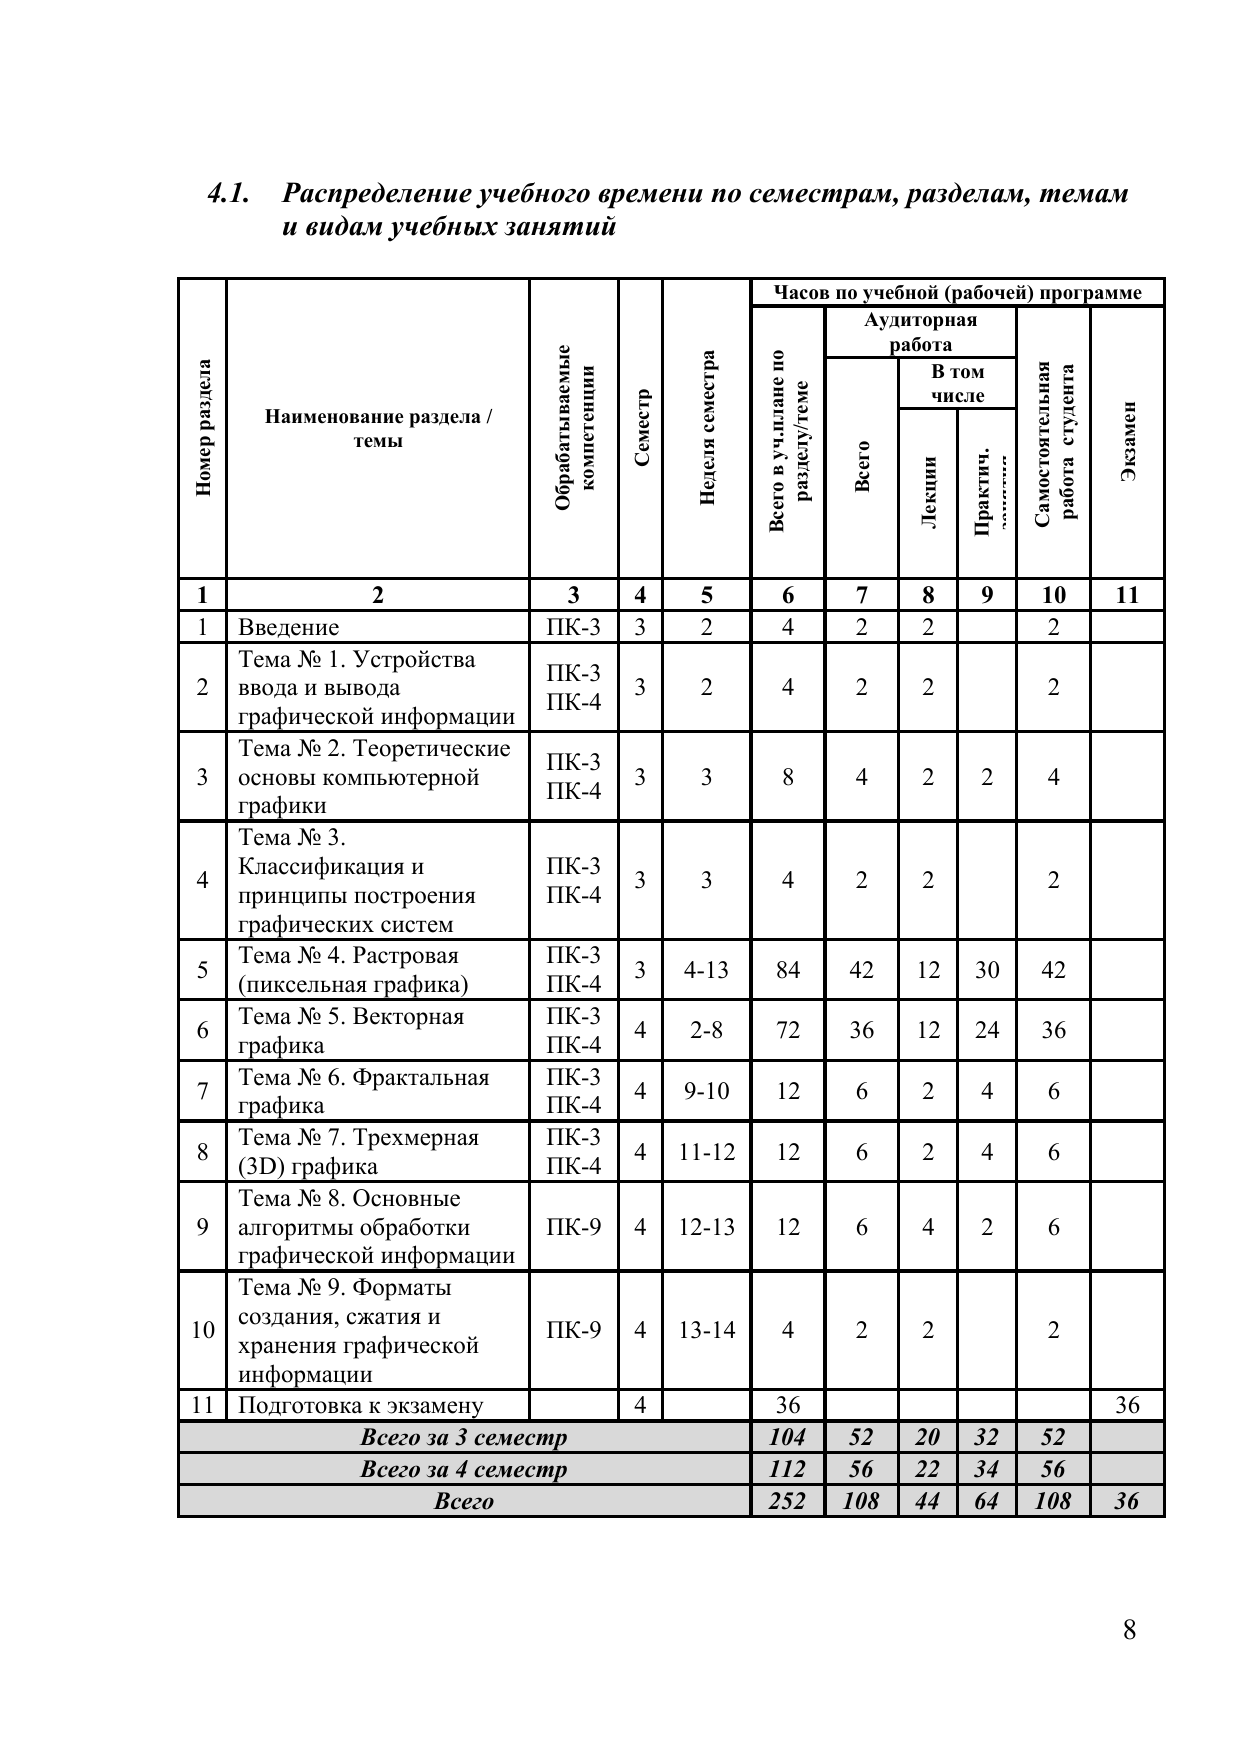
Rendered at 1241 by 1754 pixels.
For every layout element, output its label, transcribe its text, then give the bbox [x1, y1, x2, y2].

table_cell 6 [1018, 1123, 1089, 1180]
table_cell [827, 1391, 897, 1419]
table_header Неделя семестра [664, 280, 749, 577]
table_cell 4 [620, 1123, 661, 1180]
table_cell 6 [1018, 1183, 1089, 1269]
table_cell 108 [827, 1486, 897, 1515]
table_cell 22 [900, 1454, 956, 1483]
table_cell 2 [900, 1273, 956, 1387]
table_cell 12-13 [664, 1183, 749, 1269]
table_cell 3 [620, 823, 661, 937]
table_cell 2 [1018, 1273, 1089, 1387]
table_cell 5 [664, 580, 749, 609]
table_cell [1092, 1273, 1163, 1387]
table_cell 36 [1092, 1391, 1163, 1419]
table_cell В том числе [900, 359, 1015, 407]
table_cell 36 [753, 1391, 823, 1419]
table_cell Всего [180, 1486, 749, 1515]
table_cell 9-10 [664, 1062, 749, 1119]
table_cell 2 [228, 580, 528, 609]
table_cell 6 [753, 580, 823, 609]
table_cell [959, 612, 1015, 641]
table_cell 1 [180, 612, 225, 641]
table_cell ПК-3 ПК-4 [531, 1062, 617, 1119]
table_cell 2 [664, 612, 749, 641]
table_cell 84 [753, 941, 823, 998]
table_cell [1092, 1062, 1163, 1119]
table_cell 2 [959, 1183, 1015, 1269]
table_cell 64 [959, 1486, 1015, 1515]
table_cell 3 [620, 612, 661, 641]
table_cell 3 [620, 733, 661, 819]
table_cell [1092, 1423, 1163, 1451]
table_cell ПК-3 ПК-4 [531, 823, 617, 937]
table_cell [959, 823, 1015, 937]
table_cell 11-12 [664, 1123, 749, 1180]
table_cell 4 [827, 733, 897, 819]
table_cell 4 [180, 823, 225, 937]
table_cell 4 [620, 1001, 661, 1059]
table_cell 12 [900, 1001, 956, 1059]
table_cell 3 [620, 941, 661, 998]
table_cell 42 [827, 941, 897, 998]
table_cell [959, 1273, 1015, 1387]
table_cell 42 [1018, 941, 1089, 998]
table_cell 10 [1018, 580, 1089, 609]
table_cell [959, 1391, 1015, 1419]
table_cell [1092, 1454, 1163, 1483]
table_cell 12 [900, 941, 956, 998]
table_cell 7 [180, 1062, 225, 1119]
table_cell Подготовка к экзамену [228, 1391, 528, 1419]
table_cell 11 [180, 1391, 225, 1419]
table_cell 7 [827, 580, 897, 609]
table_cell 20 [900, 1423, 956, 1451]
table_cell Тема № 7. Трехмерная (3D) графика [228, 1123, 528, 1180]
table_cell 2 [827, 644, 897, 730]
table_cell 36 [827, 1001, 897, 1059]
table_cell 2 [900, 1062, 956, 1119]
table_cell 2 [900, 733, 956, 819]
table_cell Всего за 4 семестр [180, 1454, 749, 1483]
table_cell 2 [180, 644, 225, 730]
table_cell 4 [753, 612, 823, 641]
table_cell [1092, 823, 1163, 937]
table_cell 4 [753, 823, 823, 937]
table_cell [1092, 941, 1163, 998]
table_cell [664, 1391, 749, 1419]
table_cell 6 [1018, 1062, 1089, 1119]
table_cell 4 [620, 580, 661, 609]
table_cell Тема № 8. Основные алгоритмы обработки графической информации [228, 1183, 528, 1269]
table_cell 72 [753, 1001, 823, 1059]
table_cell [1092, 1183, 1163, 1269]
table_header Обрабатываемые компетенции [531, 280, 617, 577]
table_cell 8 [180, 1123, 225, 1180]
table_cell 52 [827, 1423, 897, 1451]
table_cell 3 [531, 580, 617, 609]
table_cell 4 [900, 1183, 956, 1269]
table_header Наименование раздела / темы [228, 280, 528, 577]
table_cell Тема № 3. Классификация и принципы построения графических систем [228, 823, 528, 937]
table_cell Тема № 5. Векторная графика [228, 1001, 528, 1059]
subtitle Распределение учебного времени по семестрам, разделам, темам и видам учебных занятий [207, 175, 1137, 242]
table_cell 4-13 [664, 941, 749, 998]
table_cell 10 [180, 1273, 225, 1387]
table_cell 2 [900, 823, 956, 937]
table_cell 4 [620, 1062, 661, 1119]
table_cell Тема № 2. Теоретические основы компьютерной графики [228, 733, 528, 819]
table_cell ПК-9 [531, 1273, 617, 1387]
table_cell 2 [1018, 612, 1089, 641]
table_cell ПК-3 ПК-4 [531, 1123, 617, 1180]
table_cell [1092, 644, 1163, 730]
table_cell [959, 644, 1015, 730]
table_cell 252 [753, 1486, 823, 1515]
table_cell [1092, 1123, 1163, 1180]
table_cell Тема № 6. Фрактальная графика [228, 1062, 528, 1119]
table_cell 24 [959, 1001, 1015, 1059]
table_header Семестр [620, 280, 661, 577]
table_cell [1092, 733, 1163, 819]
table_cell 56 [827, 1454, 897, 1483]
table_cell ПК-3 ПК-4 [531, 644, 617, 730]
table_cell 32 [959, 1423, 1015, 1451]
table_cell 2 [900, 644, 956, 730]
table_cell 3 [664, 823, 749, 937]
table_cell 2 [827, 1273, 897, 1387]
table_cell 6 [827, 1062, 897, 1119]
table_cell Всего за 3 семестр [180, 1423, 749, 1451]
table_cell [1092, 612, 1163, 641]
table_cell 8 [753, 733, 823, 819]
table_cell 6 [827, 1123, 897, 1180]
table_cell Тема № 4. Растровая (пиксельная графика) [228, 941, 528, 998]
table_cell Тема № 1. Устройства ввода и вывода графической информации [228, 644, 528, 730]
table_cell 3 [664, 733, 749, 819]
table_cell 36 [1018, 1001, 1089, 1059]
table_cell 2 [1018, 644, 1089, 730]
table_cell Всего в уч.плане по разделу/теме [753, 308, 823, 577]
table_cell Самостоятельная работа студента [1018, 308, 1089, 577]
table_cell 2 [664, 644, 749, 730]
table_cell 2-8 [664, 1001, 749, 1059]
table_cell 3 [620, 644, 661, 730]
table_cell 44 [900, 1486, 956, 1515]
table_cell 4 [959, 1062, 1015, 1119]
table_cell 104 [753, 1423, 823, 1451]
table_cell Аудиторная работа [827, 308, 1015, 356]
table_cell Экзамен [1092, 308, 1163, 577]
table_cell 108 [1018, 1486, 1089, 1515]
table_cell ПК-3 ПК-4 [531, 1001, 617, 1059]
table_cell ПК-3 [531, 612, 617, 641]
table_cell 2 [900, 612, 956, 641]
table_cell 8 [900, 580, 956, 609]
table_cell [531, 1391, 617, 1419]
table_cell 4 [1018, 733, 1089, 819]
table_cell 9 [180, 1183, 225, 1269]
table_cell Лекции [900, 410, 956, 577]
table_cell 9 [959, 580, 1015, 609]
table_cell 2 [900, 1123, 956, 1180]
table_cell 6 [180, 1001, 225, 1059]
table_cell 4 [959, 1123, 1015, 1180]
table_cell 6 [827, 1183, 897, 1269]
table_cell 56 [1018, 1454, 1089, 1483]
table_cell 112 [753, 1454, 823, 1483]
table_cell ПК-9 [531, 1183, 617, 1269]
table_cell ПК-3 ПК-4 [531, 941, 617, 998]
table_cell 4 [620, 1183, 661, 1269]
table_header Часов по учебной (рабочей) программе [753, 280, 1163, 304]
table_cell 36 [1092, 1486, 1163, 1515]
table_cell 2 [827, 823, 897, 937]
table_cell Введение [228, 612, 528, 641]
table_cell 12 [753, 1062, 823, 1119]
table_cell 2 [959, 733, 1015, 819]
table_cell 5 [180, 941, 225, 998]
table_cell 52 [1018, 1423, 1089, 1451]
table_cell 2 [827, 612, 897, 641]
table_cell 12 [753, 1123, 823, 1180]
table_cell 12 [753, 1183, 823, 1269]
table_cell 4 [620, 1391, 661, 1419]
table_cell 4 [753, 644, 823, 730]
table_cell 34 [959, 1454, 1015, 1483]
table_cell [1018, 1391, 1089, 1419]
table_cell Практич. занятия [959, 410, 1015, 577]
table_cell 2 [1018, 823, 1089, 937]
table_cell 4 [620, 1273, 661, 1387]
table_header Номер раздела [180, 280, 225, 577]
table_cell 1 [180, 580, 225, 609]
table_cell ПК-3 ПК-4 [531, 733, 617, 819]
table_cell 30 [959, 941, 1015, 998]
table_cell 3 [180, 733, 225, 819]
table_cell Всего [827, 359, 897, 577]
table_cell 11 [1092, 580, 1163, 609]
table_cell [1092, 1001, 1163, 1059]
table_cell 13-14 [664, 1273, 749, 1387]
table_cell Тема № 9. Форматы создания, сжатия и хранения графической информации [228, 1273, 528, 1387]
table_cell 4 [753, 1273, 823, 1387]
table_cell [900, 1391, 956, 1419]
